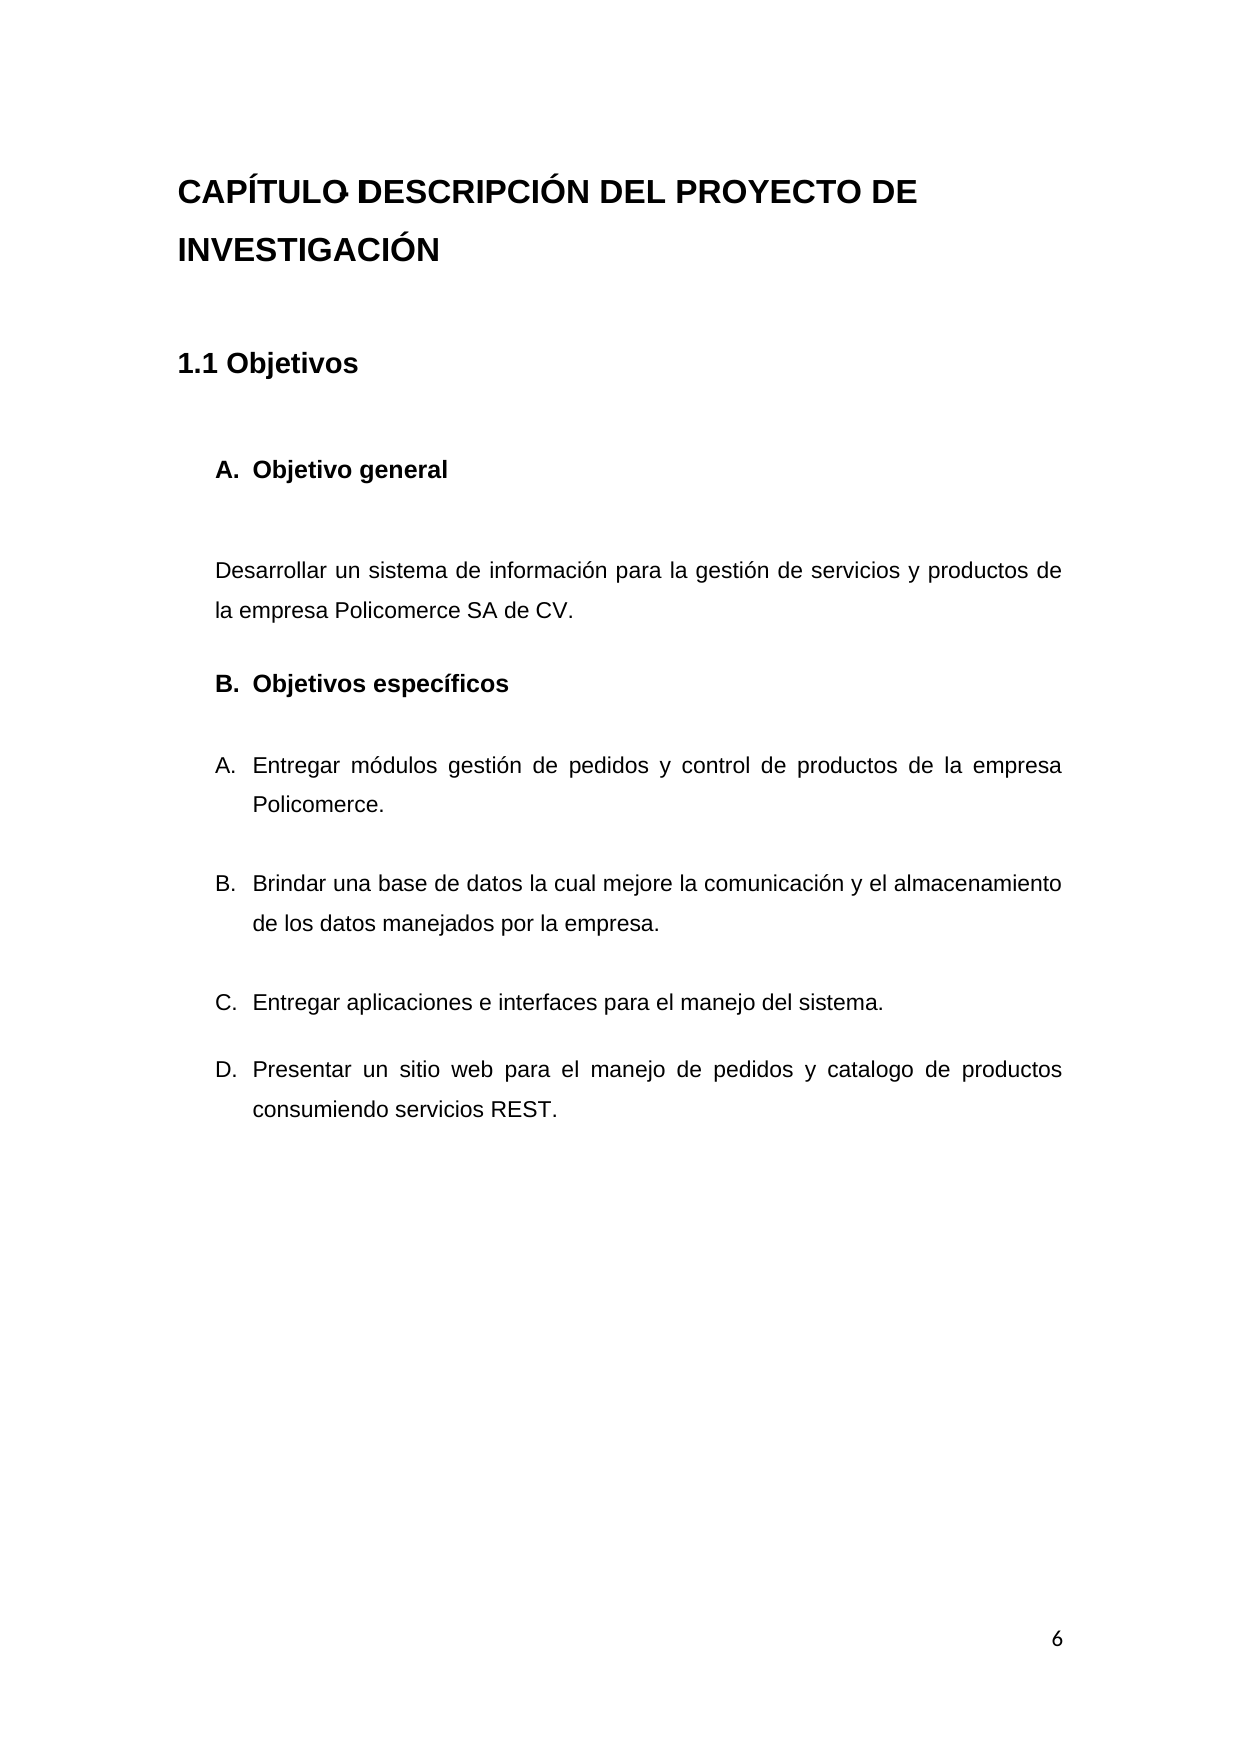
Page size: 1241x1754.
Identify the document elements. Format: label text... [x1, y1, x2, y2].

subtitle Objetivo general [215, 455, 1063, 484]
list Entregar aplicaciones e interfaces para el manejo del sistema. [215, 988, 1063, 1015]
subtitle Objetivos [177, 346, 1063, 380]
text Desarrollar un sistema de información para la gestión de servicios y productos de la empresa Policomerce SA de CV. [215, 557, 1063, 623]
list Brindar una base de datos la cual mejore la comunicación y el almacenamiento de los datos manejados por la empresa. [215, 870, 1063, 936]
list Entregar módulos gestión de pedidos y control de productos de la empresa Policomerce. [215, 752, 1063, 817]
subtitle Objetivos específicos [215, 669, 1063, 698]
list Presentar un sitio web para el manejo de pedidos y catalogo de productos consumiendo servicios REST. [215, 1056, 1063, 1122]
subtitle - DESCRIPCIÓN DEL PROYECTO DE INVESTIGACIÓN [177, 173, 1063, 269]
